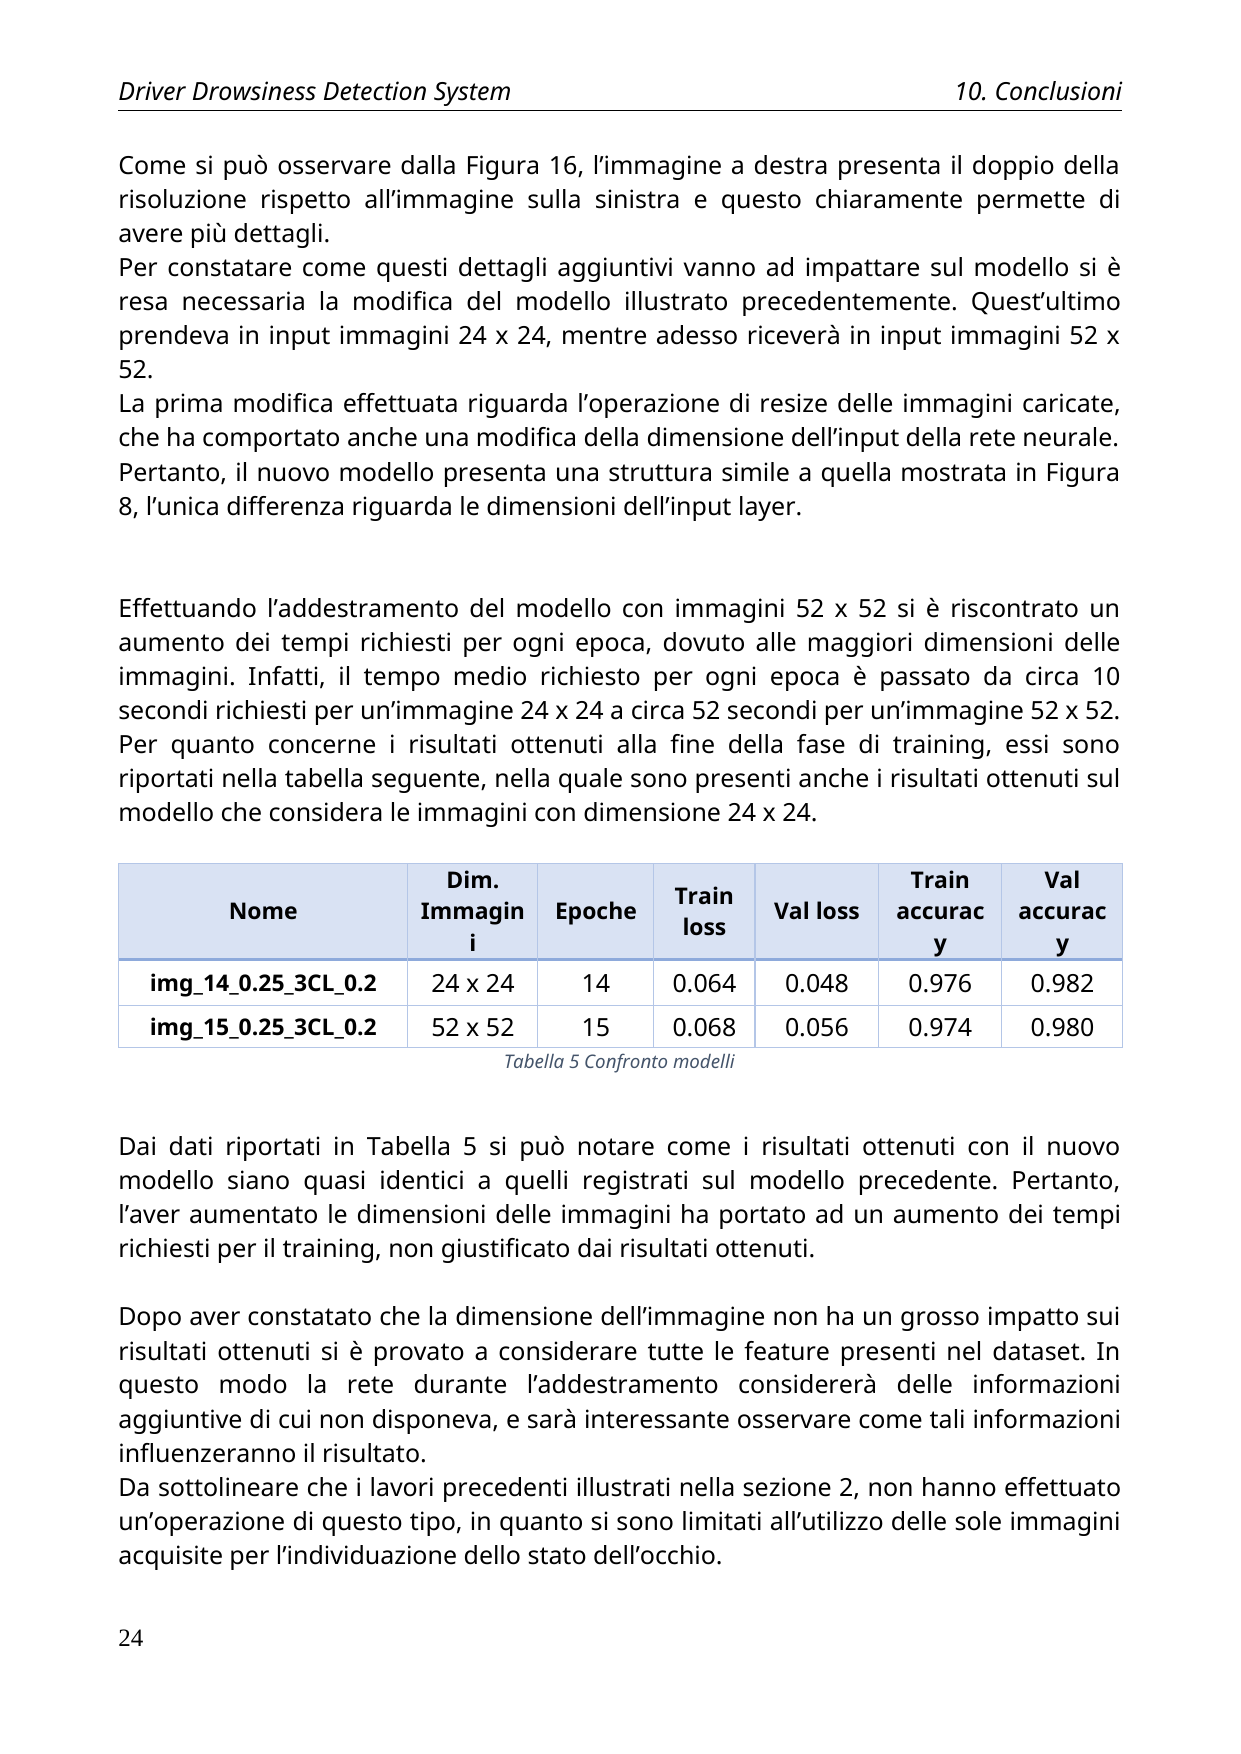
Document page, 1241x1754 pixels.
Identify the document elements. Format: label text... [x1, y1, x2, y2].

table_header Val loss [756, 864, 878, 958]
table_cell 0.974 [879, 1006, 1001, 1047]
table_cell img_15_0.25_3CL_0.2 [119, 1006, 407, 1047]
table_header Nome [119, 864, 407, 958]
table_cell img_14_0.25_3CL_0.2 [119, 961, 407, 1005]
table_cell 52 x 52 [408, 1006, 537, 1047]
table_cell 24 x 24 [408, 961, 537, 1005]
table_header Epoche [538, 864, 653, 958]
table_header Dim. Immagini [408, 864, 537, 958]
table_cell 0.048 [756, 961, 878, 1005]
table_cell 0.976 [879, 961, 1001, 1005]
table_cell 15 [538, 1006, 653, 1047]
text Pertanto, il nuovo modello presenta una struttura simile a quella mostrata in Figura 8, l’unica differenza riguarda le dimensioni dell’input layer. [118, 454, 1122, 522]
table_header Val accuracy [1002, 864, 1122, 958]
table_header Train accuracy [879, 864, 1001, 958]
table_cell 0.980 [1002, 1006, 1122, 1047]
text Come si può osservare dalla Figura 16, l’immagine a destra presenta il doppio della risoluzione rispetto all’immagine sulla sinistra e questo chiaramente permette di avere più dettagli. [118, 148, 1122, 250]
text Effettuando l’addestramento del modello con immagini 52 x 52 si è riscontrato un aumento dei tempi richiesti per ogni epoca, dovuto alle maggiori dimensioni delle immagini. Infatti, il tempo medio richiesto per ogni epoca è passato da circa 10 secondi richiesti per un’immagine 24 x 24 a circa 52 secondi per un’immagine 52 x 52. [118, 590, 1122, 727]
text Dopo aver constatato che la dimensione dell’immagine non ha un grosso impatto sui risultati ottenuti si è provato a considerare tutte le feature presenti nel dataset. In questo modo la rete durante l’addestramento considererà delle informazioni aggiuntive di cui non disponeva, e sarà interessante osservare come tali informazioni influenzeranno il risultato. [118, 1299, 1122, 1469]
table_cell 0.982 [1002, 961, 1122, 1005]
text Da sottolineare che i lavori precedenti illustrati nella sezione 2, non hanno effettuato un’operazione di questo tipo, in quanto si sono limitati all’utilizzo delle sole immagini acquisite per l’individuazione dello stato dell’occhio. [118, 1469, 1122, 1572]
table_cell 0.068 [654, 1006, 754, 1047]
text La prima modifica effettuata riguarda l’operazione di resize delle immagini caricate, che ha comportato anche una modifica della dimensione dell’input della rete neurale. [118, 386, 1122, 454]
text Per constatare come questi dettagli aggiuntivi vanno ad impattare sul modello si è resa necessaria la modifica del modello illustrato precedentemente. Quest’ultimo prendeva in input immagini 24 x 24, mentre adesso riceverà in input immagini 52 x 52. [118, 250, 1122, 386]
table_cell 0.056 [756, 1006, 878, 1047]
text Tabella 5 Confronto modelli [118, 1048, 1122, 1074]
text Dai dati riportati in Tabella 5 si può notare come i risultati ottenuti con il nuovo modello siano quasi identici a quelli registrati sul modello precedente. Pertanto, l’aver aumentato le dimensioni delle immagini ha portato ad un aumento dei tempi richiesti per il training, non giustificato dai risultati ottenuti. [118, 1129, 1122, 1265]
table_cell 0.064 [654, 961, 754, 1005]
table_cell 14 [538, 961, 653, 1005]
table_header Train loss [654, 864, 754, 958]
text Per quanto concerne i risultati ottenuti alla fine della fase di training, essi sono riportati nella tabella seguente, nella quale sono presenti anche i risultati ottenuti sul modello che considera le immagini con dimensione 24 x 24. [118, 727, 1122, 829]
